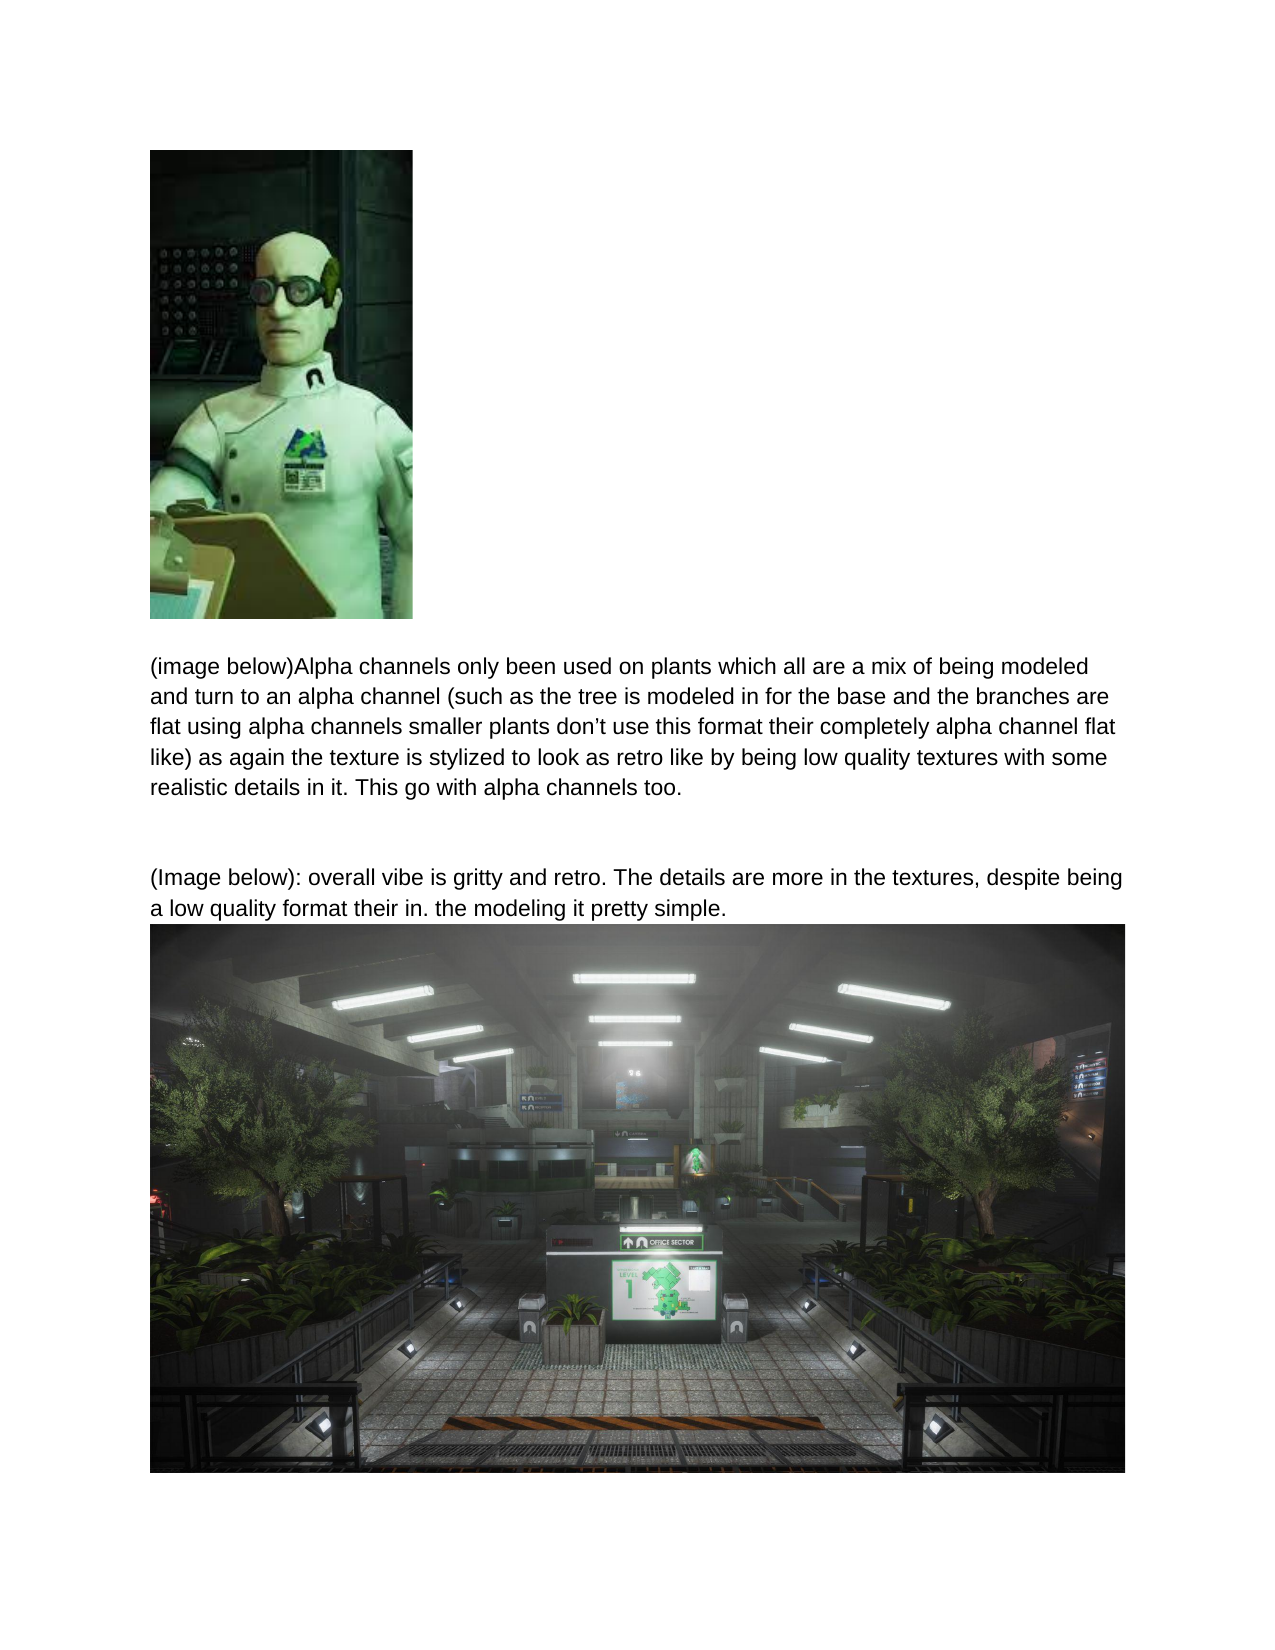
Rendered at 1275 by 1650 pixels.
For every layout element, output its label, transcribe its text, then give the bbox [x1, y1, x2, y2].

text (image below)Alpha channels only been used on plants which all are a mix of being modeled and turn to an alpha channel (such as the tree is modeled in for the base and the branches are flat using alpha channels smaller plants don’t use this format their completely alpha channel flat like) as again the texture is stylized to look as retro like by being low quality textures with some realistic details in it. This go with alpha channels too. [150, 653, 1125, 800]
picture [150, 924, 1125, 1473]
picture [150, 150, 413, 619]
text (Image below): overall vibe is gritty and retro. The details are more in the textures, despite being a low quality format their in. the modeling it pretty simple. [150, 864, 1125, 924]
